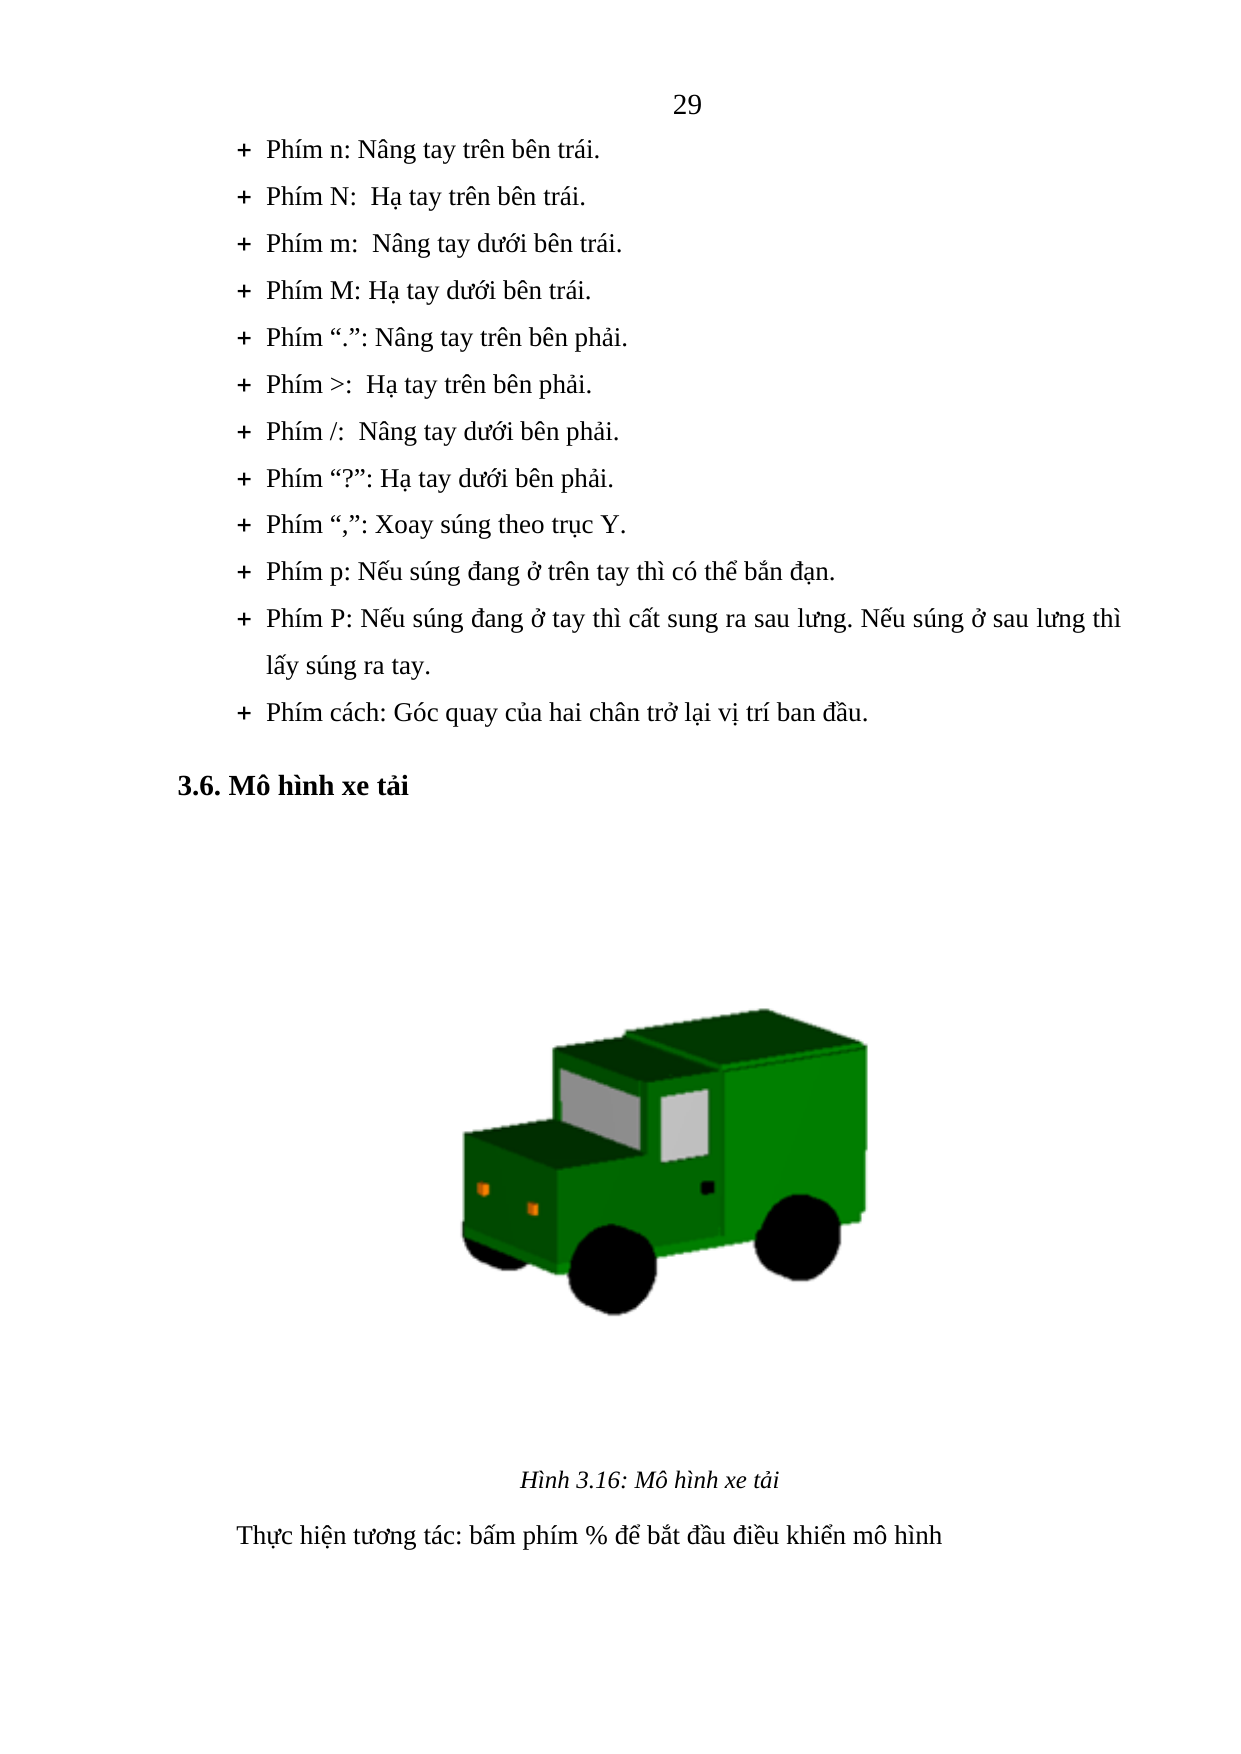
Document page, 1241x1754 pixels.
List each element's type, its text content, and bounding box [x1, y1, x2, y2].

list Phím M: Hạ tay dưới bên trái. [236, 274, 1122, 305]
list Phím “?”: Hạ tay dưới bên phải. [236, 462, 1122, 493]
list Phím cách: Góc quay của hai chân trở lại vị trí ban đầu. [236, 696, 1122, 727]
text Thực hiện tương tác: bấm phím % để bắt đầu điều khiển mô hình [177, 1519, 1122, 1550]
list Phím m: Nâng tay dưới bên trái. [236, 227, 1122, 258]
list Phím N: Hạ tay trên bên trái. [236, 180, 1122, 212]
list Phím n: Nâng tay trên bên trái. [236, 133, 1122, 165]
list Phím P: Nếu súng đang ở tay thì cất sung ra sau lưng. Nếu súng ở sau lưng thì lấy súng ra tay. [236, 602, 1122, 680]
list Phím “.”: Nâng tay trên bên phải. [236, 321, 1122, 352]
list Phím >: Hạ tay trên bên phải. [236, 368, 1122, 399]
list Phím p: Nếu súng đang ở trên tay thì có thể bắn đạn. [236, 555, 1122, 587]
picture [326, 823, 1048, 1437]
list Phím “,”: Xoay súng theo trục Y. [236, 508, 1122, 540]
subtitle Mô hình xe tải [177, 768, 1122, 801]
list Phím /: Nâng tay dưới bên phải. [236, 415, 1122, 446]
